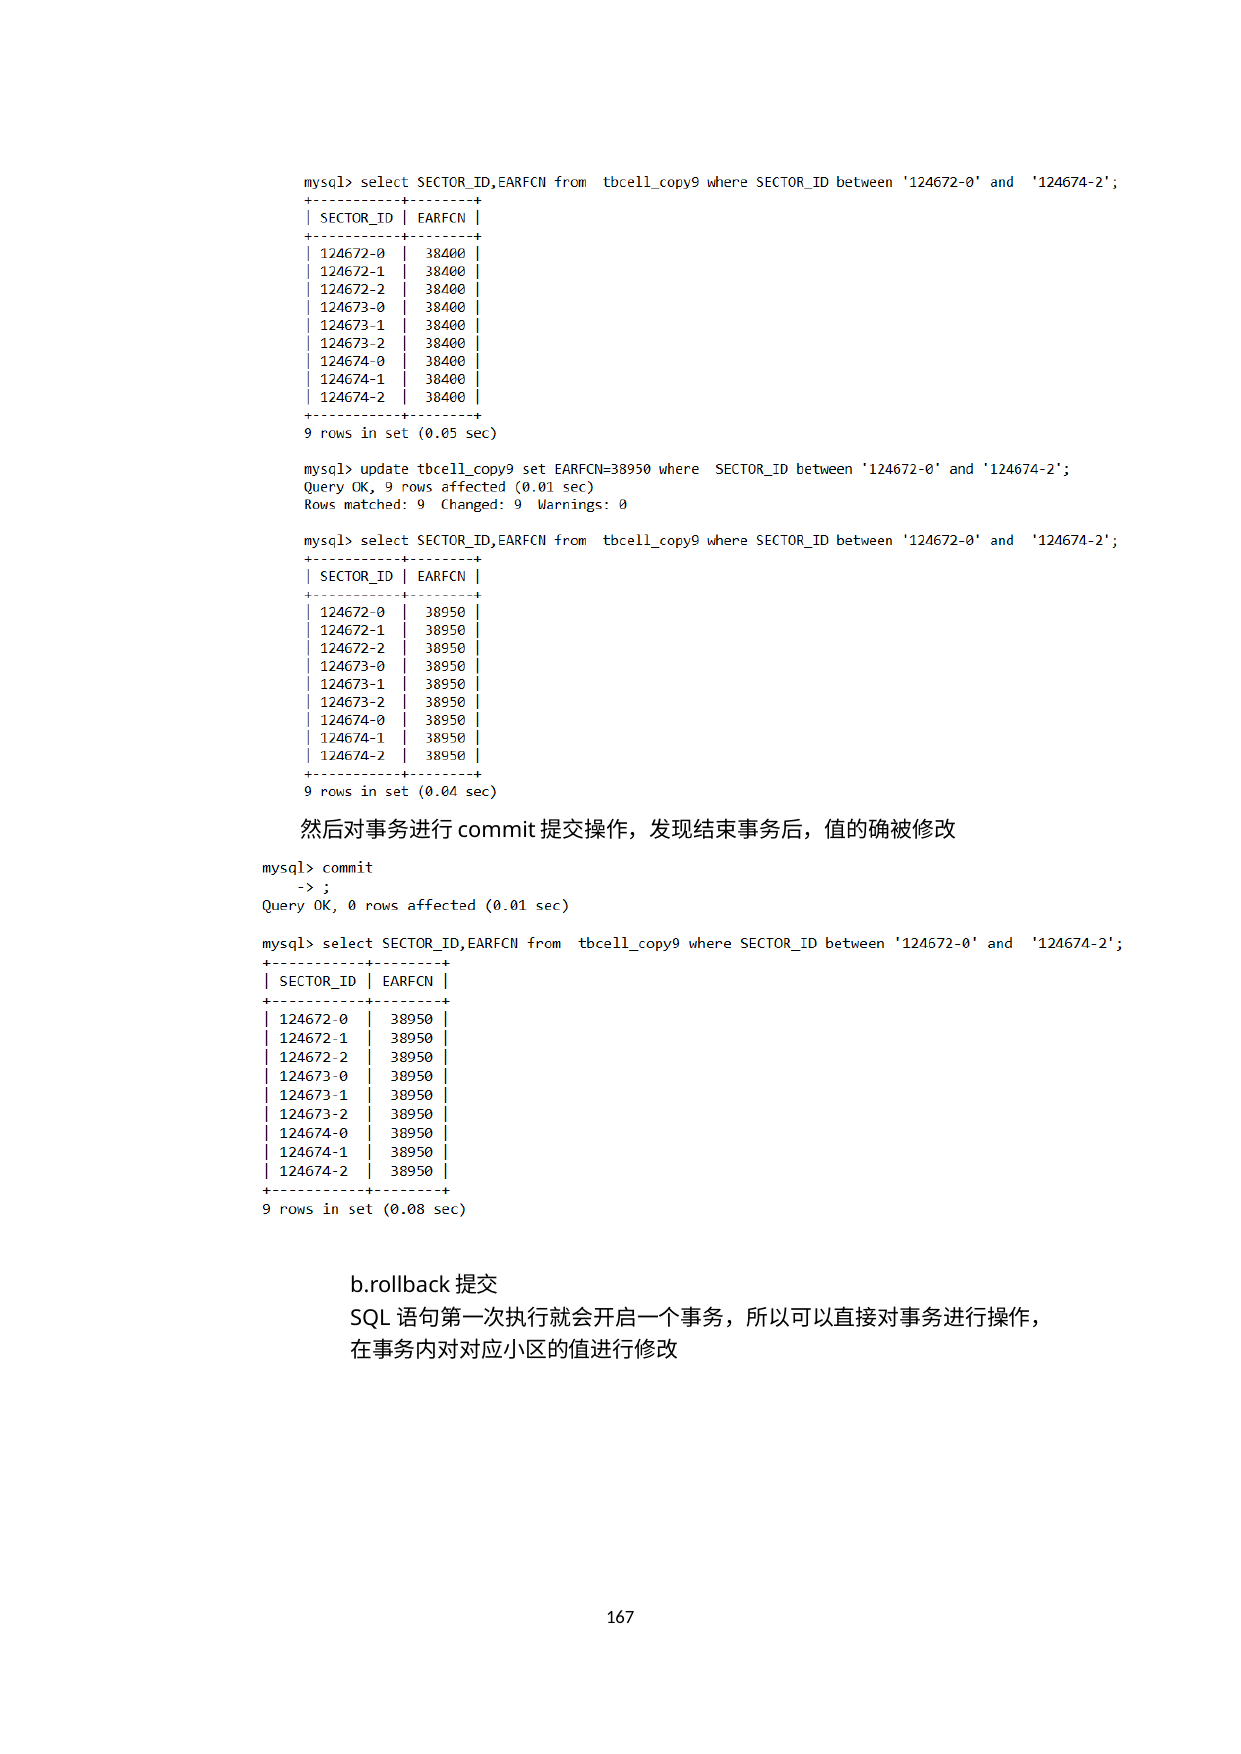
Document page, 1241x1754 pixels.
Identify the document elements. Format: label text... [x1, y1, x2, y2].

picture [262, 854, 1128, 1225]
list 然后对事务进行commit提交操作，发现结束事务后，值的确被修改 [300, 812, 1053, 844]
text SQL 语句第一次执行就会开启一个事务，所以可以直接对事务进行操作，在事务内对对应小区的值进行修改 [350, 1299, 1053, 1364]
text b.rollback提交 [350, 1267, 1053, 1299]
picture [300, 171, 1166, 803]
